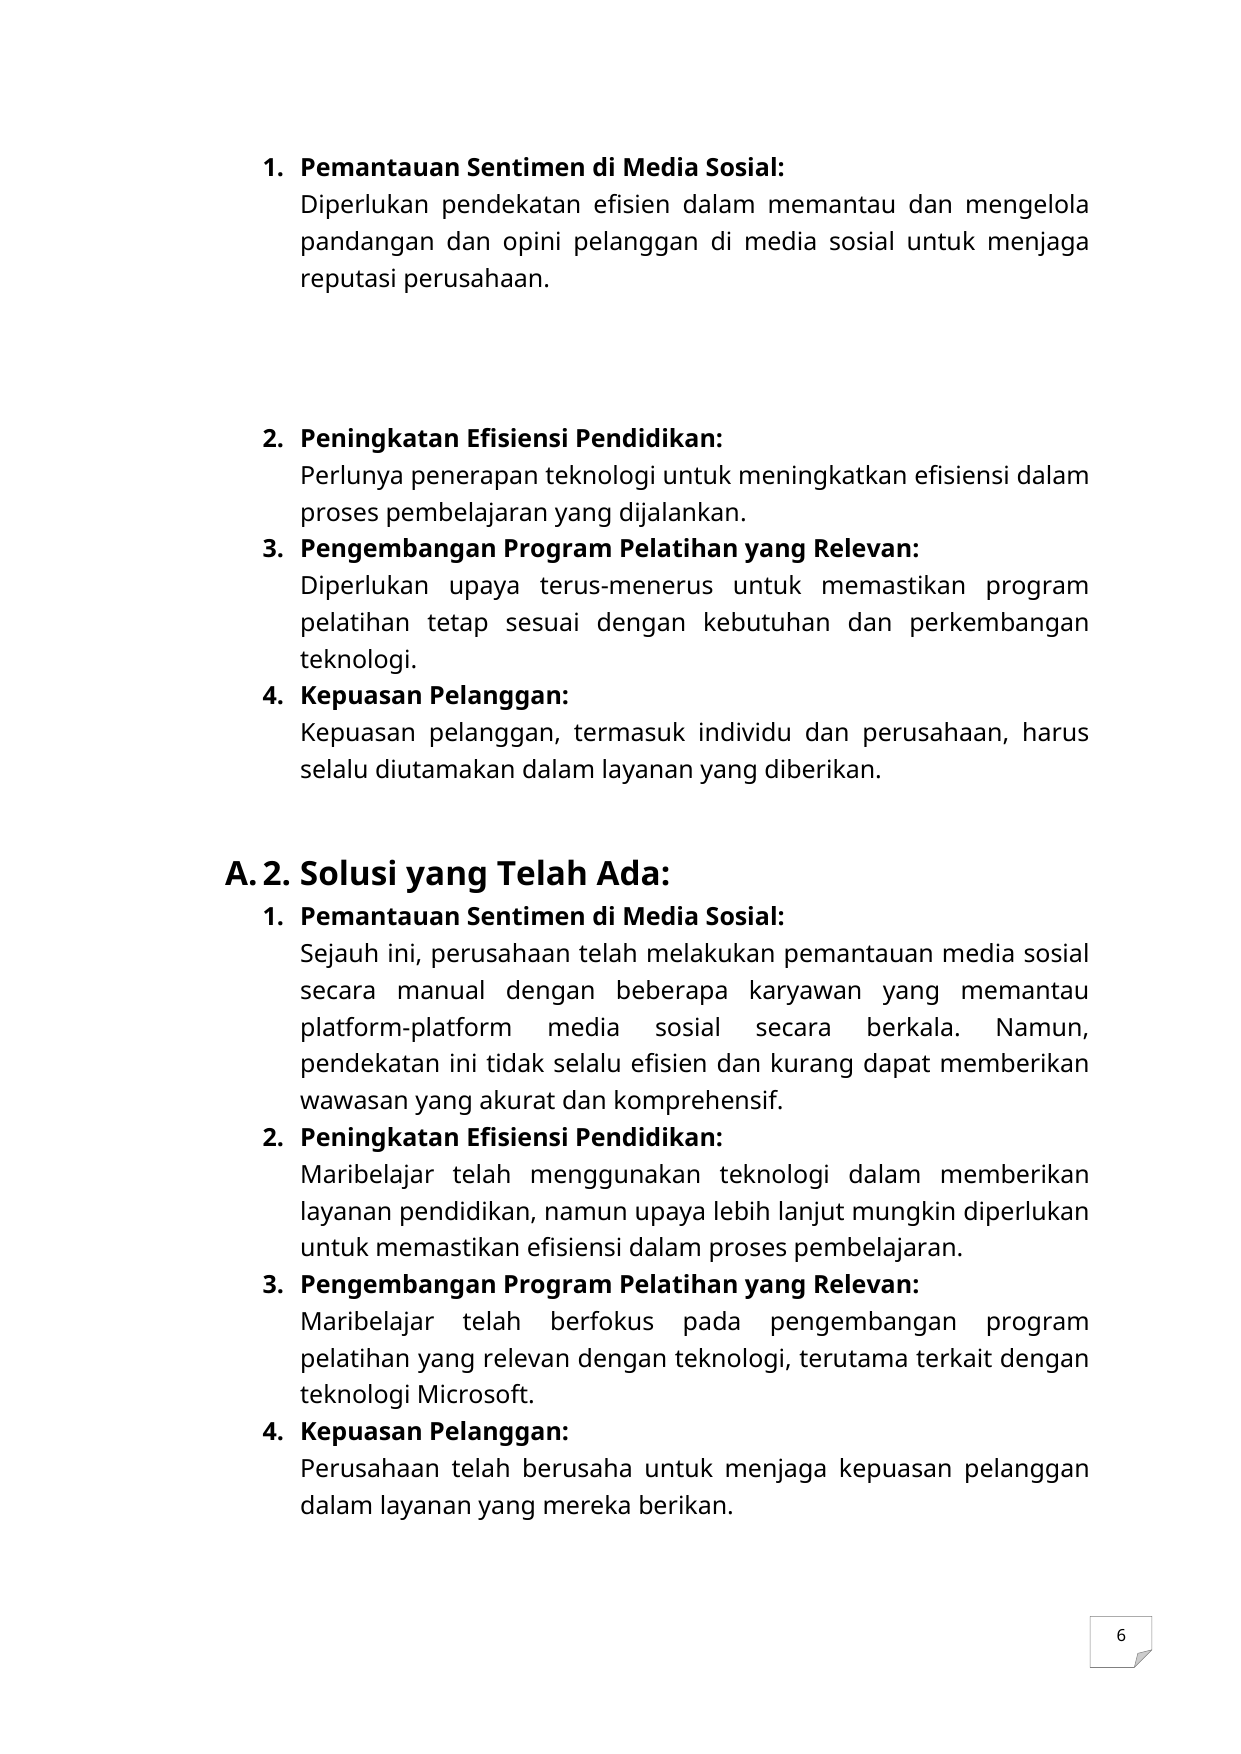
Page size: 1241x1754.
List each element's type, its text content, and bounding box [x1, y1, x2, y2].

list Peningkatan Efisiensi Pendidikan: [262, 1120, 1090, 1154]
list Sejauh ini, perusahaan telah melakukan pemantauan media sosial secara manual dengan beberapa karyawan yang memantau platform-platform media sosial secara berkala. Namun, pendekatan ini tidak selalu efisien dan kurang dapat memberikan wawasan yang akurat dan komprehensif. [300, 936, 1090, 1117]
list Maribelajar telah menggunakan teknologi dalam memberikan layanan pendidikan, namun upaya lebih lanjut mungkin diperlukan untuk memastikan efisiensi dalam proses pembelajaran. [300, 1156, 1090, 1264]
list Perusahaan telah berusaha untuk menjaga kepuasan pelanggan dalam layanan yang mereka berikan. [300, 1451, 1090, 1521]
list Diperlukan upaya terus-menerus untuk memastikan program pelatihan tetap sesuai dengan kebutuhan dan perkembangan teknologi. [300, 568, 1090, 675]
list Kepuasan pelanggan, termasuk individu dan perusahaan, harus selalu diutamakan dalam layanan yang diberikan. [300, 715, 1090, 786]
list Maribelajar telah berfokus pada pengembangan program pelatihan yang relevan dengan teknologi, terutama terkait dengan teknologi Microsoft. [300, 1303, 1090, 1411]
subtitle 2. Solusi yang Telah Ada: [225, 850, 1090, 896]
list Kepuasan Pelanggan: [262, 678, 1090, 712]
list Pemantauan Sentimen di Media Sosial: [262, 150, 1090, 184]
list Kepuasan Pelanggan: [262, 1414, 1090, 1448]
list Pemantauan Sentimen di Media Sosial: [262, 899, 1090, 933]
list Peningkatan Efisiensi Pendidikan: [262, 421, 1090, 455]
list Perlunya penerapan teknologi untuk meningkatkan efisiensi dalam proses pembelajaran yang dijalankan. [300, 457, 1090, 528]
list Diperlukan pendekatan efisien dalam memantau dan mengelola pandangan dan opini pelanggan di media sosial untuk menjaga reputasi perusahaan. [300, 187, 1090, 294]
list Pengembangan Program Pelatihan yang Relevan: [262, 531, 1090, 565]
list Pengembangan Program Pelatihan yang Relevan: [262, 1267, 1090, 1301]
